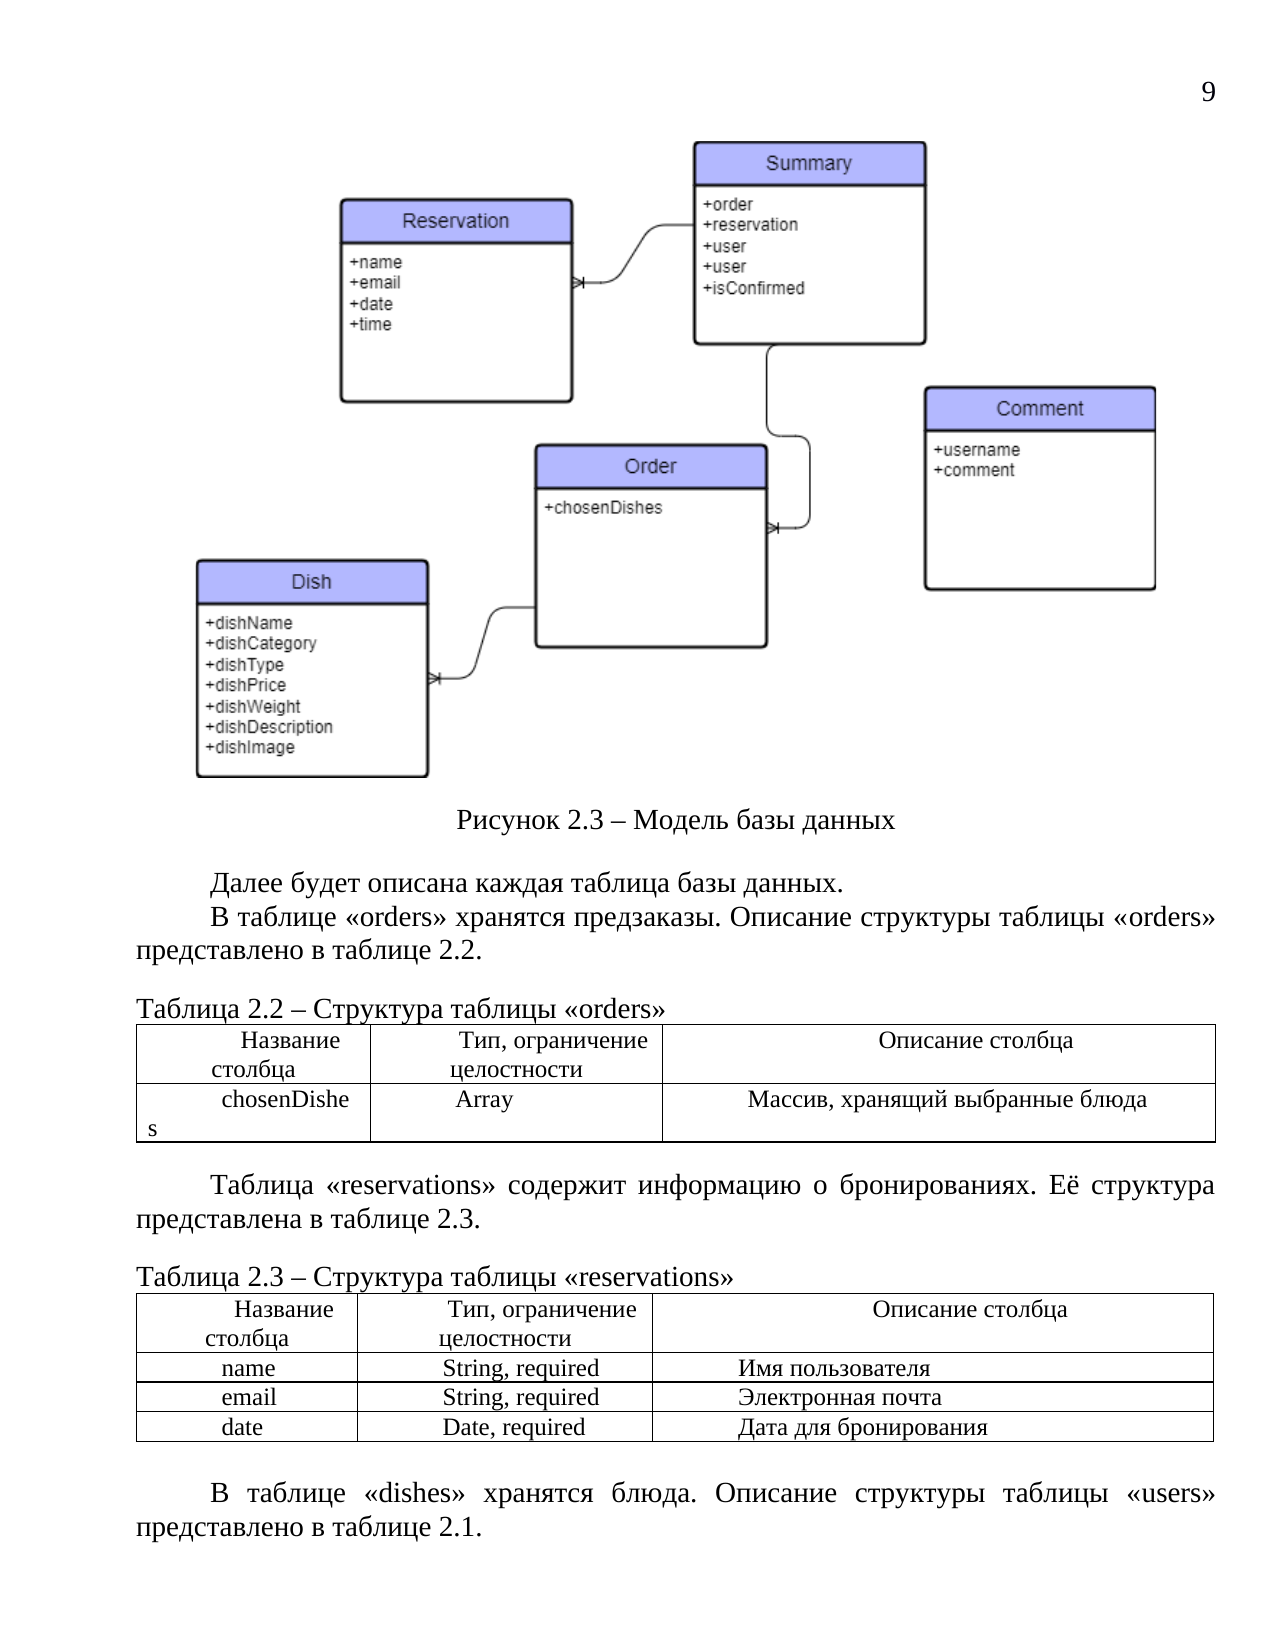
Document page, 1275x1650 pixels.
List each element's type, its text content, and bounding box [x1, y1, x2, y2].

table_cell Массив, хранящий выбранные блюда [663, 1084, 1215, 1141]
table_cell date [137, 1412, 357, 1441]
text Рисунок 2.3 – Модель базы данных [136, 802, 1216, 836]
text Таблица «reservations» содержит информацию о бронированиях. Её структура представлена в таблице 2.3. [136, 1167, 1216, 1234]
text Далее будет описана каждая таблица базы данных. [136, 865, 1216, 899]
table_cell email [137, 1383, 357, 1411]
table_cell chosenDishes [137, 1084, 370, 1141]
text В таблице «orders» хранятся предзаказы. Описание структуры таблицы «orders» представлено в таблице 2.2. [136, 899, 1216, 966]
table_header Название столбца [137, 1294, 357, 1352]
table_header Название столбца [137, 1025, 370, 1083]
table_cell Дата для бронирования [653, 1412, 1213, 1441]
table_cell String, required [358, 1383, 652, 1411]
table_cell Date, required [358, 1412, 652, 1441]
table_header Описание столбца [653, 1294, 1213, 1352]
table_cell name [137, 1353, 357, 1381]
text Таблица 2.3 – Структура таблицы «reservations» [136, 1259, 1216, 1293]
table_header Описание столбца [663, 1025, 1215, 1083]
table_header Тип, ограничение целостности [371, 1025, 662, 1083]
table_cell String, required [358, 1353, 652, 1381]
table_cell Имя пользователя [653, 1353, 1213, 1381]
table_cell Array [371, 1084, 662, 1141]
text Таблица 2.2 – Структура таблицы «orders» [136, 991, 1216, 1024]
table_header Тип, ограничение целостности [358, 1294, 652, 1352]
picture [195, 141, 1157, 778]
table_cell Электронная почта [653, 1383, 1213, 1411]
text В таблице «dishes» хранятся блюда. Описание структуры таблицы «users» представлено в таблице 2.1. [136, 1476, 1216, 1543]
